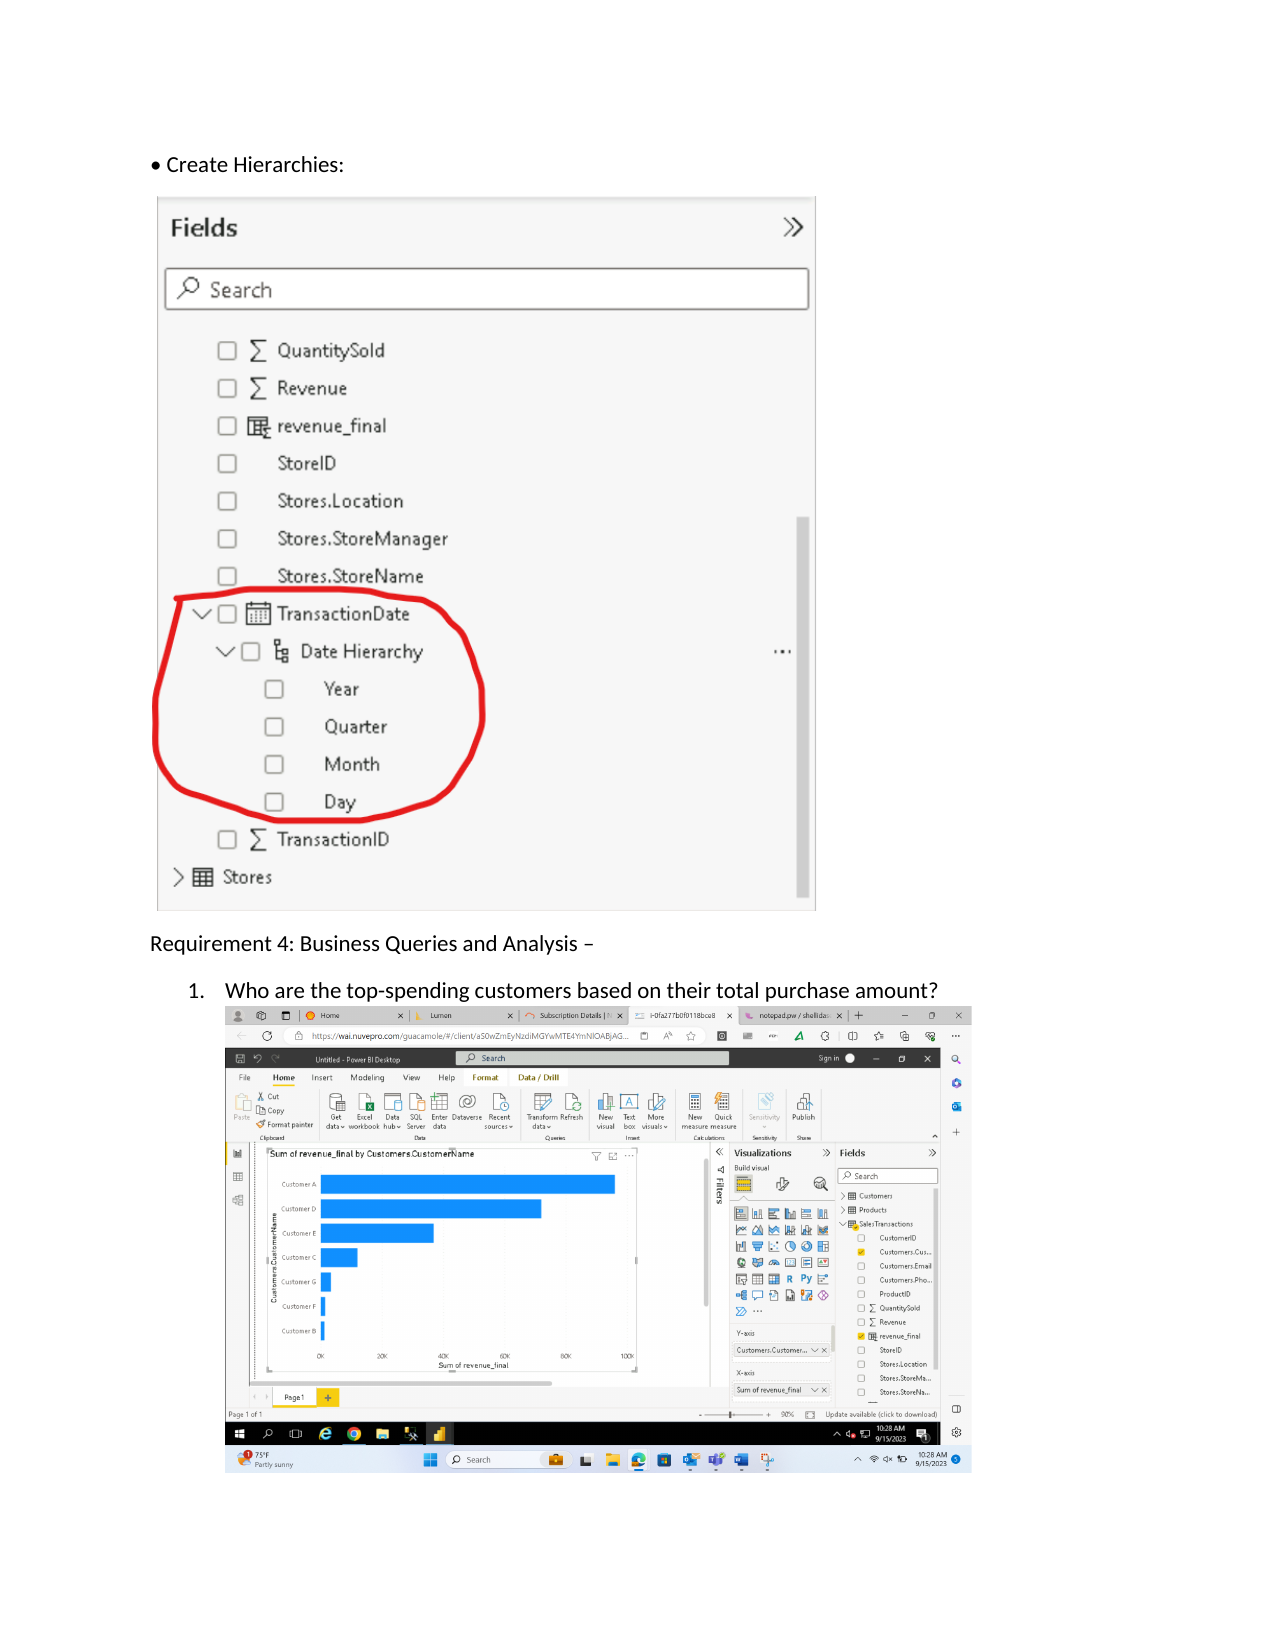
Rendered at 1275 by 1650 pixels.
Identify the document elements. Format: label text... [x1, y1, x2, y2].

list Who are the top-spending customers based on their total purchase amount? [187, 976, 1125, 1004]
picture [225, 1006, 972, 1473]
picture [150, 196, 817, 911]
text Requirement 4: Business Queries and Analysis – [150, 929, 1125, 957]
text • Create Hierarchies: [150, 150, 1125, 178]
